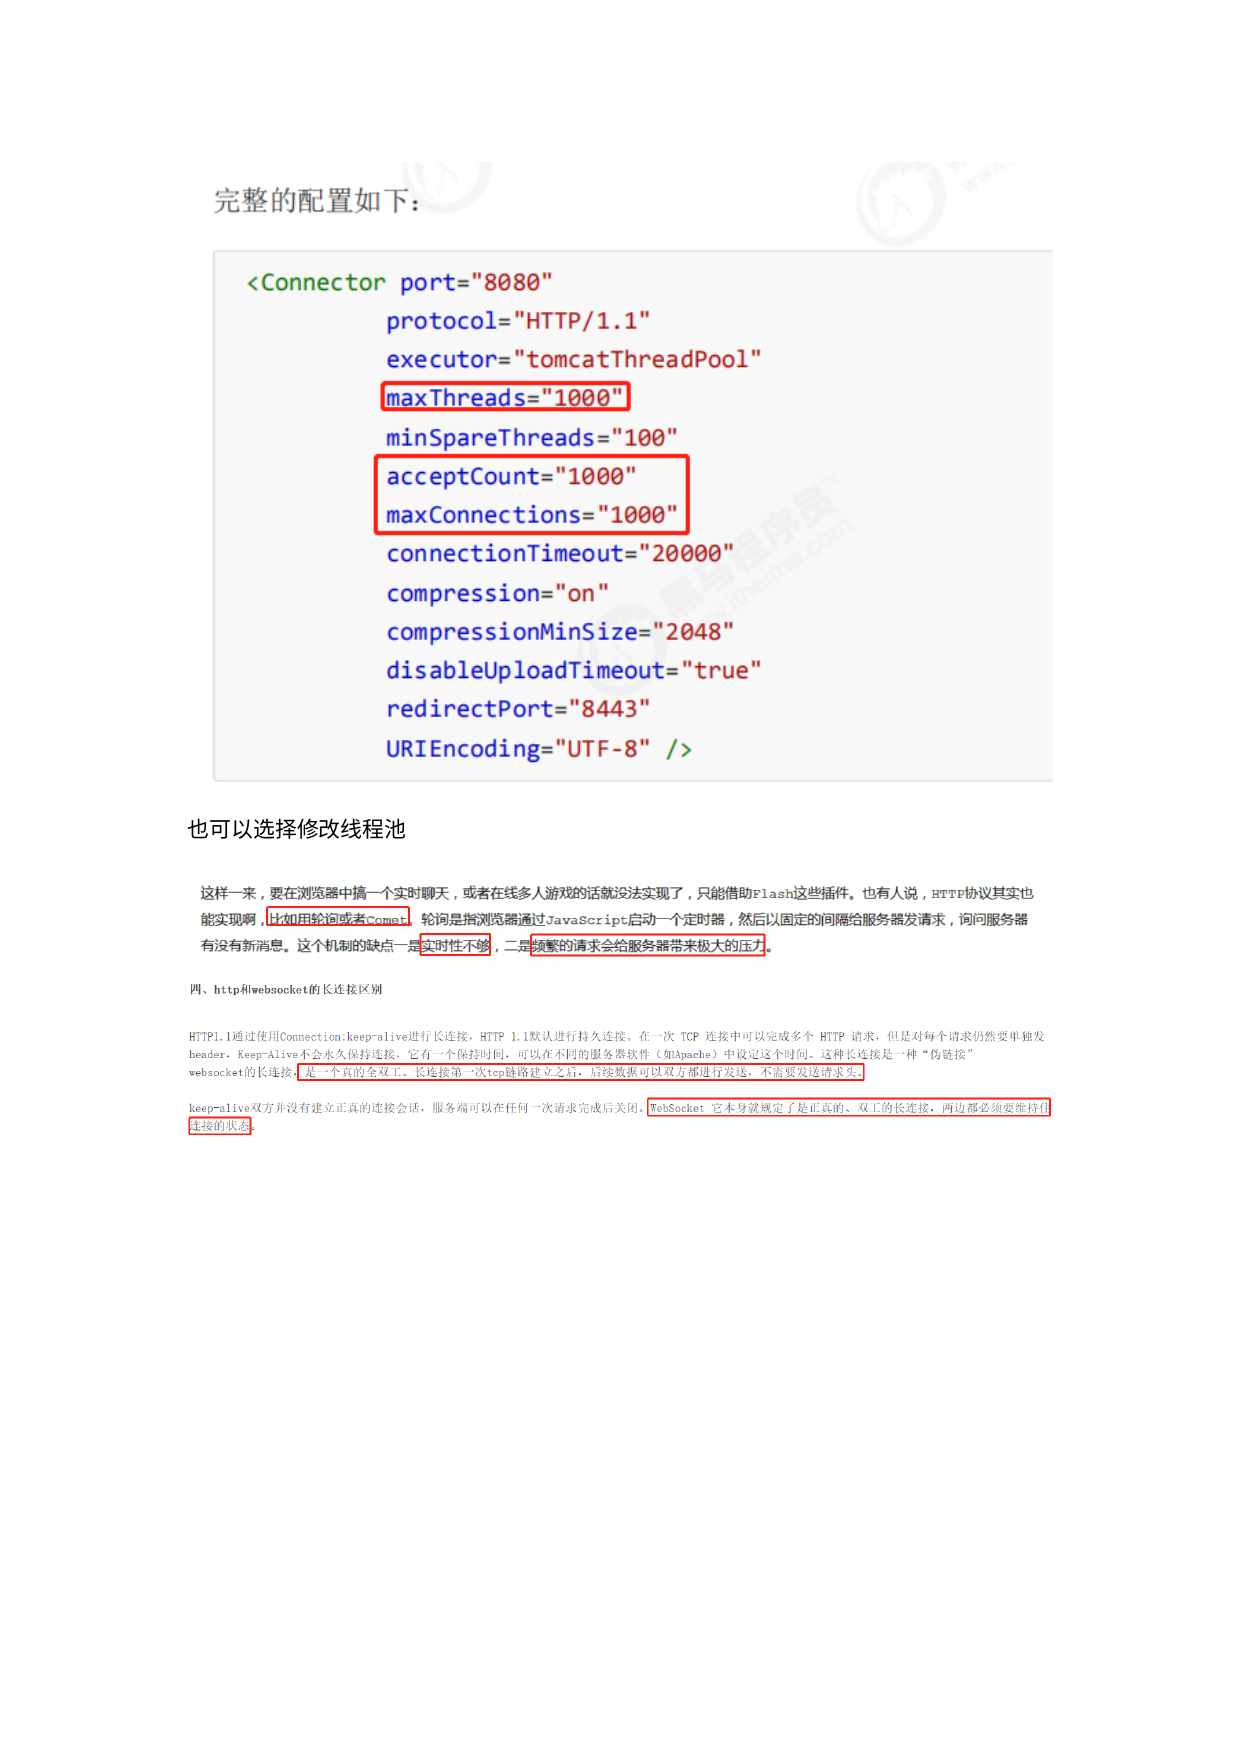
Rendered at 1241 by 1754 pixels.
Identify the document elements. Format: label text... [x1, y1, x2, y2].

text 也可以选择修改线程池 [187, 812, 1053, 844]
picture [187, 974, 1053, 1142]
picture [187, 162, 1053, 783]
picture [187, 877, 1053, 963]
